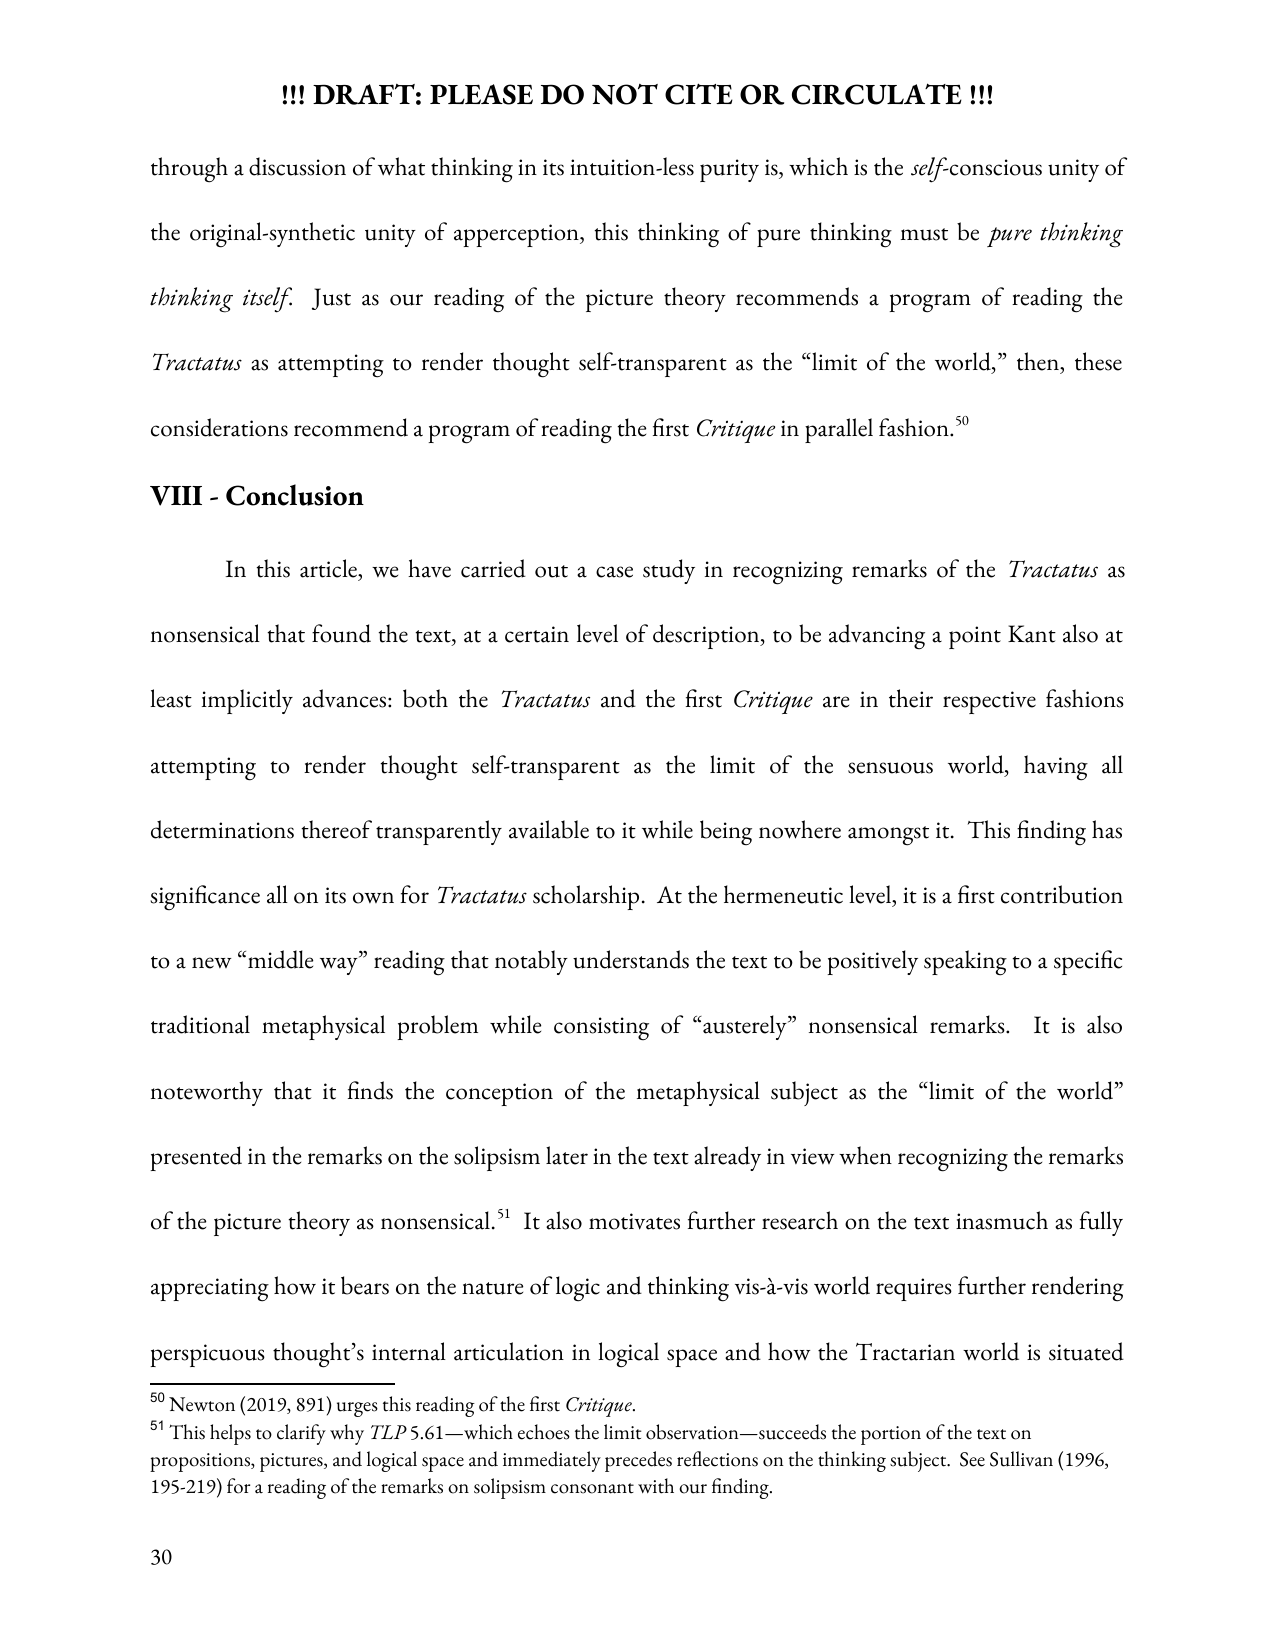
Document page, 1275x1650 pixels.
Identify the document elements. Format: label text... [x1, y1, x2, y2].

text VIII - Conclusion [150, 476, 1125, 514]
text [150, 552, 1125, 1367]
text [150, 150, 1125, 443]
